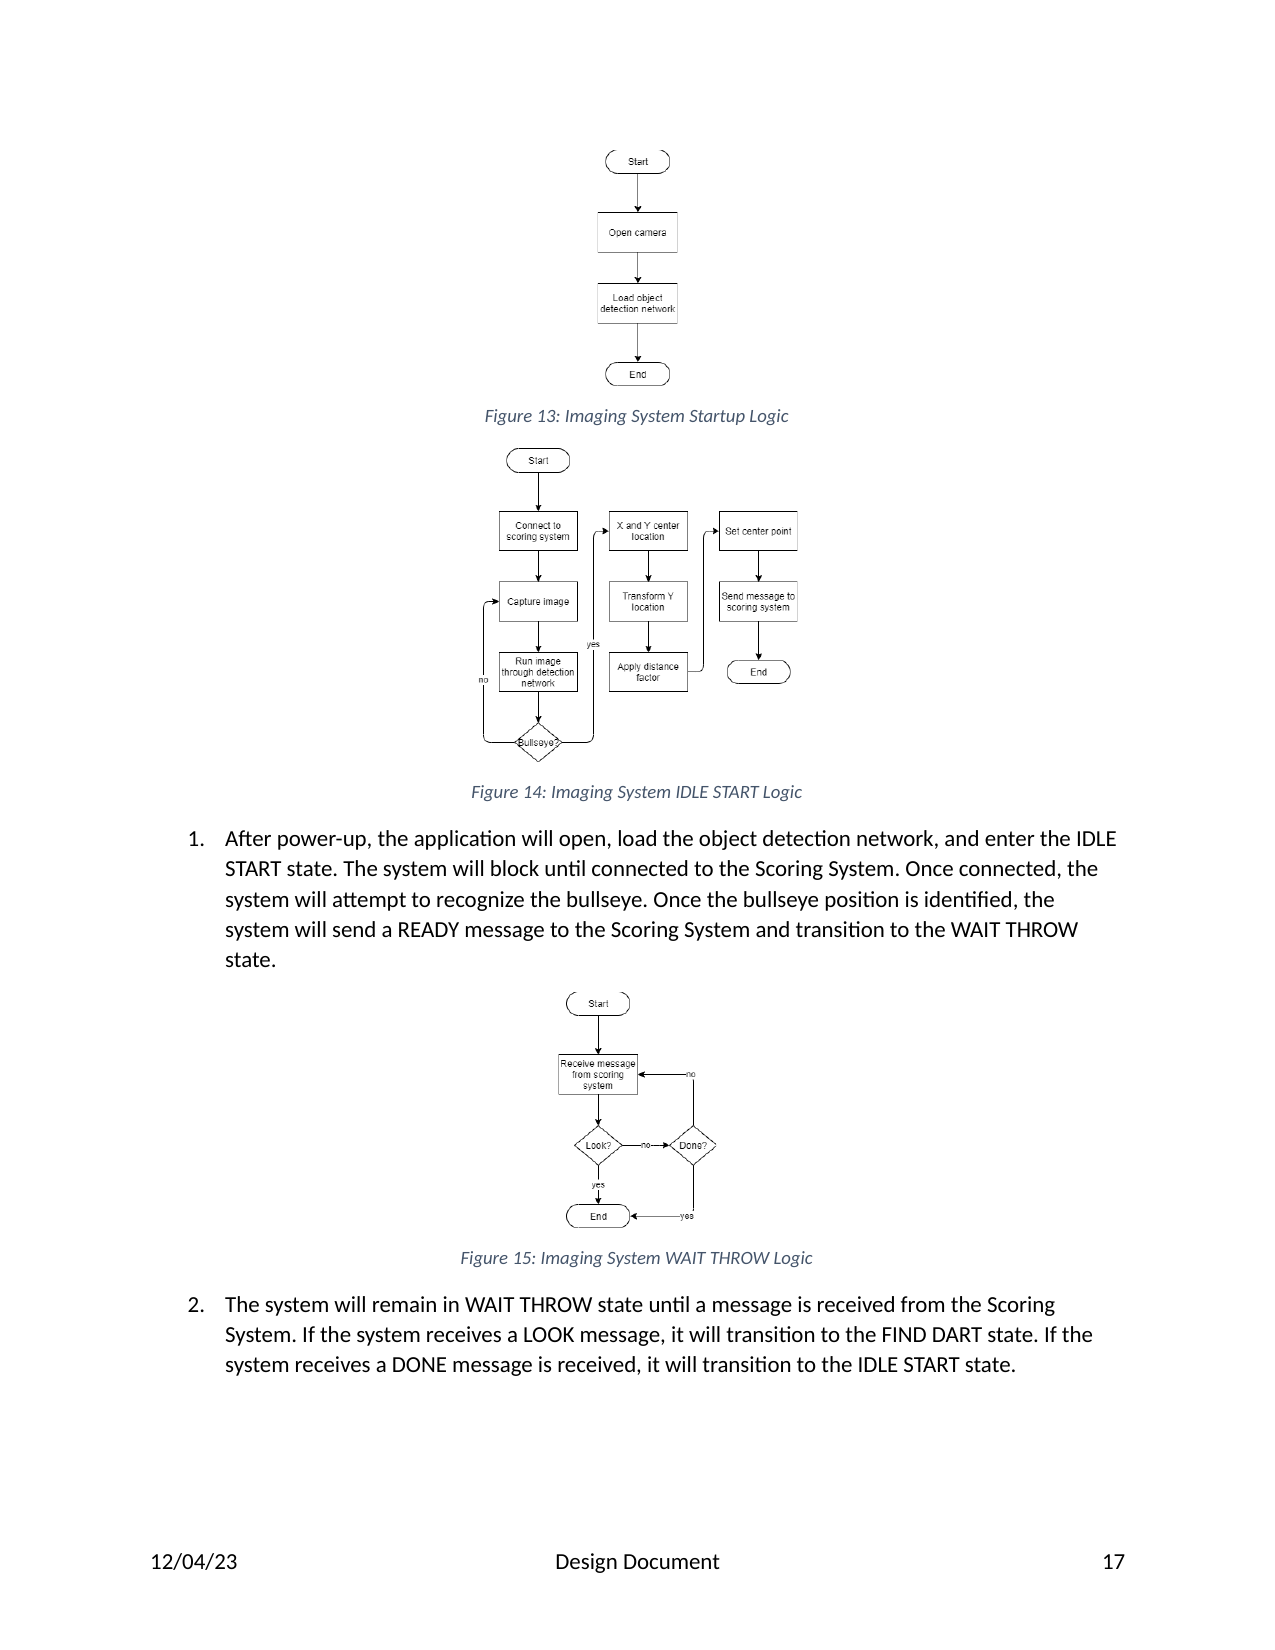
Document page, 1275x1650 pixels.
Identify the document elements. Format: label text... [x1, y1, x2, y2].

list The system will remain in WAIT THROW state until a message is received from the Scoring System. If the system receives a LOOK message, it will transition to the FIND DART state. If the system receives a DONE message is received, it will transition to the IDLE START state. [187, 1290, 1125, 1378]
list After power-up, the application will open, load the object detection network, and enter the IDLE START state. The system will block until connected to the Scoring System. Once connected, the system will attempt to recognize the bullseye. Once the bullseye position is identified, the system will send a READY message to the Scoring System and transition to the WAIT THROW state. [187, 824, 1125, 973]
picture [477, 448, 798, 762]
picture [558, 992, 717, 1228]
picture [597, 150, 678, 386]
